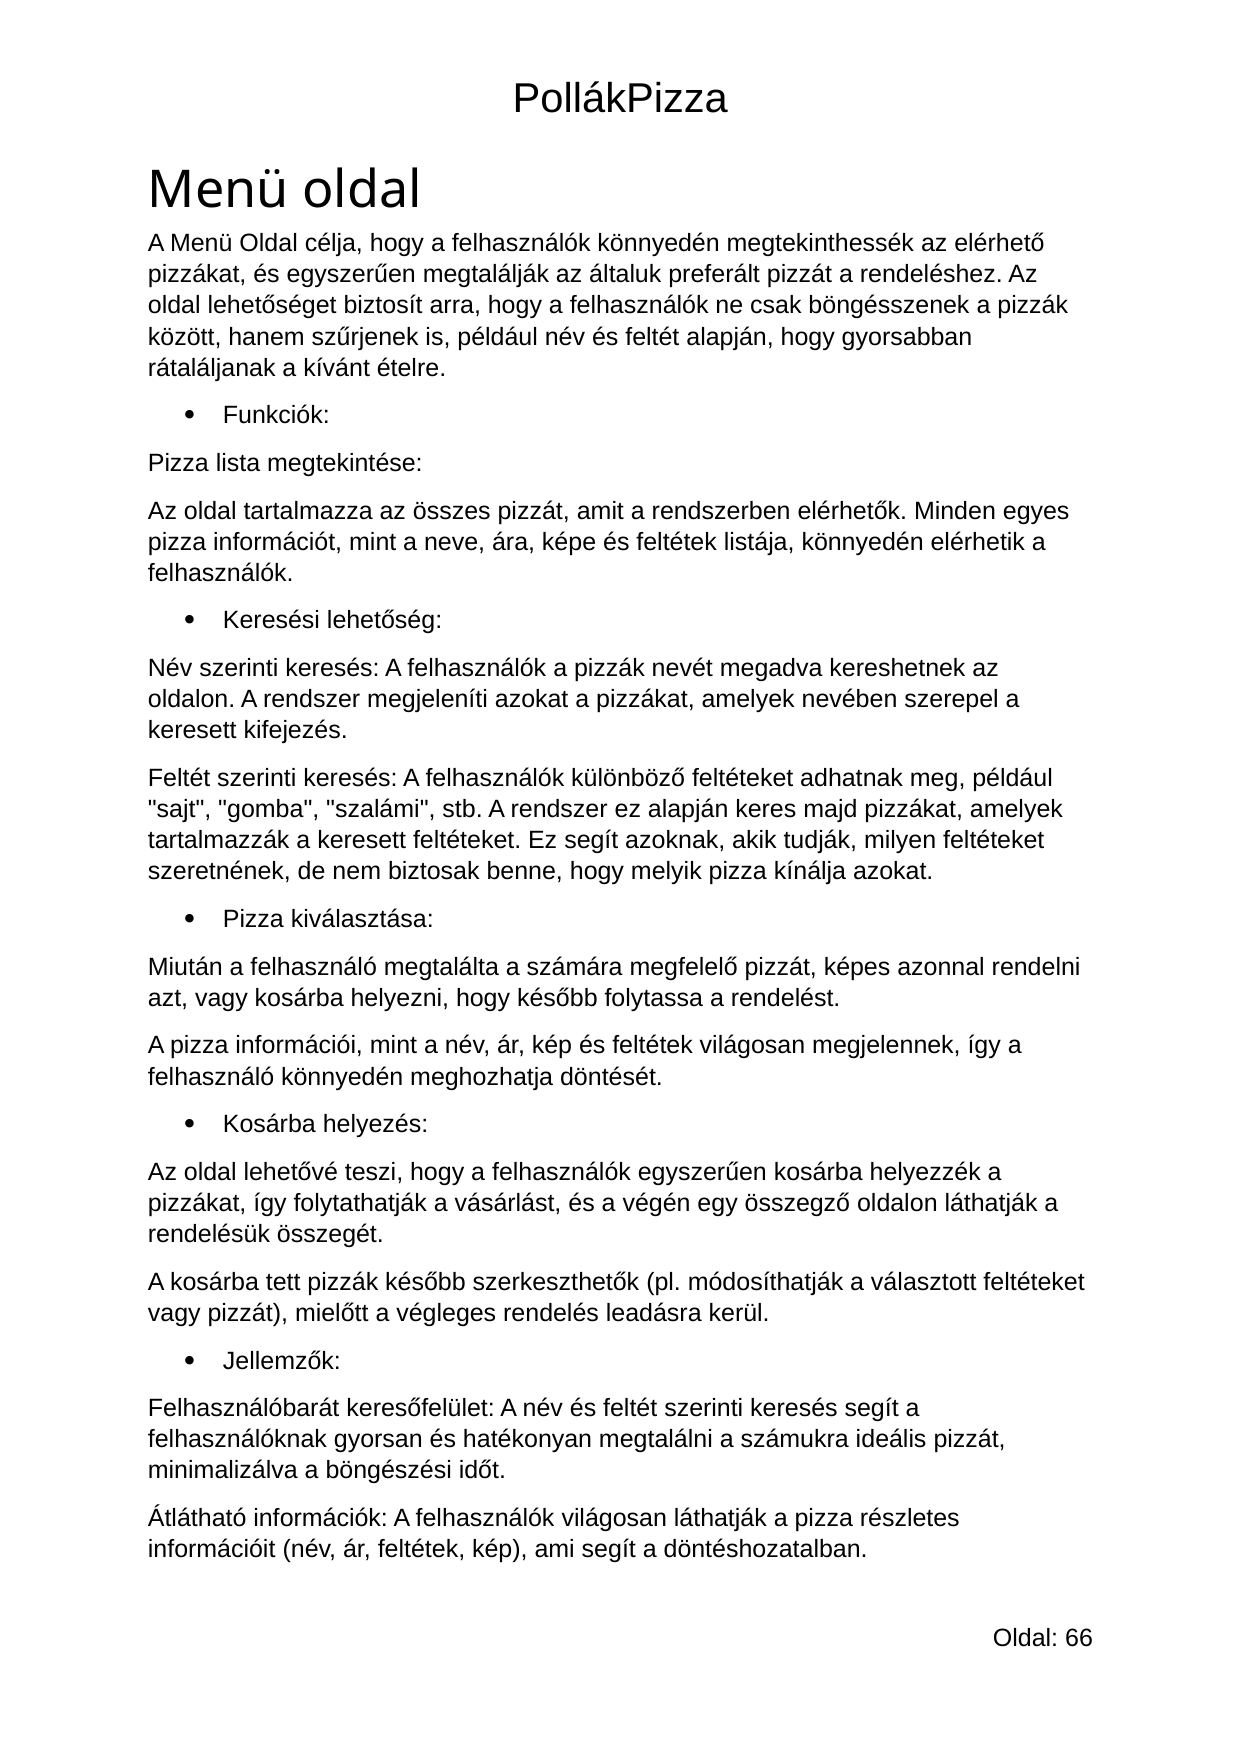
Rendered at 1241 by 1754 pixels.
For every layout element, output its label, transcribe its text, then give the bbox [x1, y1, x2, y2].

text Pizza lista megtekintése: [148, 448, 1093, 477]
text A Menü Oldal célja, hogy a felhasználók könnyedén megtekinthessék az elérhető pizzákat, és egyszerűen megtalálják az általuk preferált pizzát a rendeléshez. Az oldal lehetőséget biztosít arra, hogy a felhasználók ne csak böngésszenek a pizzák között, hanem szűrjenek is, például név és feltét alapján, hogy gyorsabban rátaláljanak a kívánt ételre. [148, 228, 1093, 381]
list Jellemzők: [185, 1346, 1093, 1374]
text Átlátható információk: A felhasználók világosan láthatják a pizza részletes információit (név, ár, feltétek, kép), ami segít a döntéshozatalban. [148, 1503, 1093, 1563]
list Funkciók: [185, 400, 1093, 429]
subtitle Menü oldal [148, 152, 1093, 223]
text Miután a felhasználó megtalálta a számára megfelelő pizzát, képes azonnal rendelni azt, vagy kosárba helyezni, hogy később folytassa a rendelést. [148, 952, 1093, 1012]
text Név szerinti keresés: A felhasználók a pizzák nevét megadva kereshetnek az oldalon. A rendszer megjeleníti azokat a pizzákat, amelyek nevében szerepel a keresett kifejezés. [148, 653, 1093, 744]
text A kosárba tett pizzák később szerkeszthetők (pl. módosíthatják a választott feltéteket vagy pizzát), mielőtt a végleges rendelés leadásra kerül. [148, 1267, 1093, 1327]
text Feltét szerinti keresés: A felhasználók különböző feltéteket adhatnak meg, például "sajt", "gomba", "szalámi", stb. A rendszer ez alapján keres majd pizzákat, amelyek tartalmazzák a keresett feltéteket. Ez segít azoknak, akik tudják, milyen feltéteket szeretnének, de nem biztosak benne, hogy melyik pizza kínálja azokat. [148, 763, 1093, 885]
list Kosárba helyezés: [185, 1109, 1093, 1138]
list Keresési lehetőség: [185, 606, 1093, 634]
text Az oldal lehetővé teszi, hogy a felhasználók egyszerűen kosárba helyezzék a pizzákat, így folytathatják a vásárlást, és a végén egy összegző oldalon láthatják a rendelésük összegét. [148, 1157, 1093, 1248]
text Az oldal tartalmazza az összes pizzát, amit a rendszerben elérhetők. Minden egyes pizza információt, mint a neve, ára, képe és feltétek listája, könnyedén elérhetik a felhasználók. [148, 496, 1093, 587]
text Felhasználóbarát keresőfelület: A név és feltét szerinti keresés segít a felhasználóknak gyorsan és hatékonyan megtalálni a számukra ideális pizzát, minimalizálva a böngészési időt. [148, 1393, 1093, 1484]
text A pizza információi, mint a név, ár, kép és feltétek világosan megjelennek, így a felhasználó könnyedén meghozhatja döntését. [148, 1031, 1093, 1090]
list Pizza kiválasztása: [185, 904, 1093, 933]
